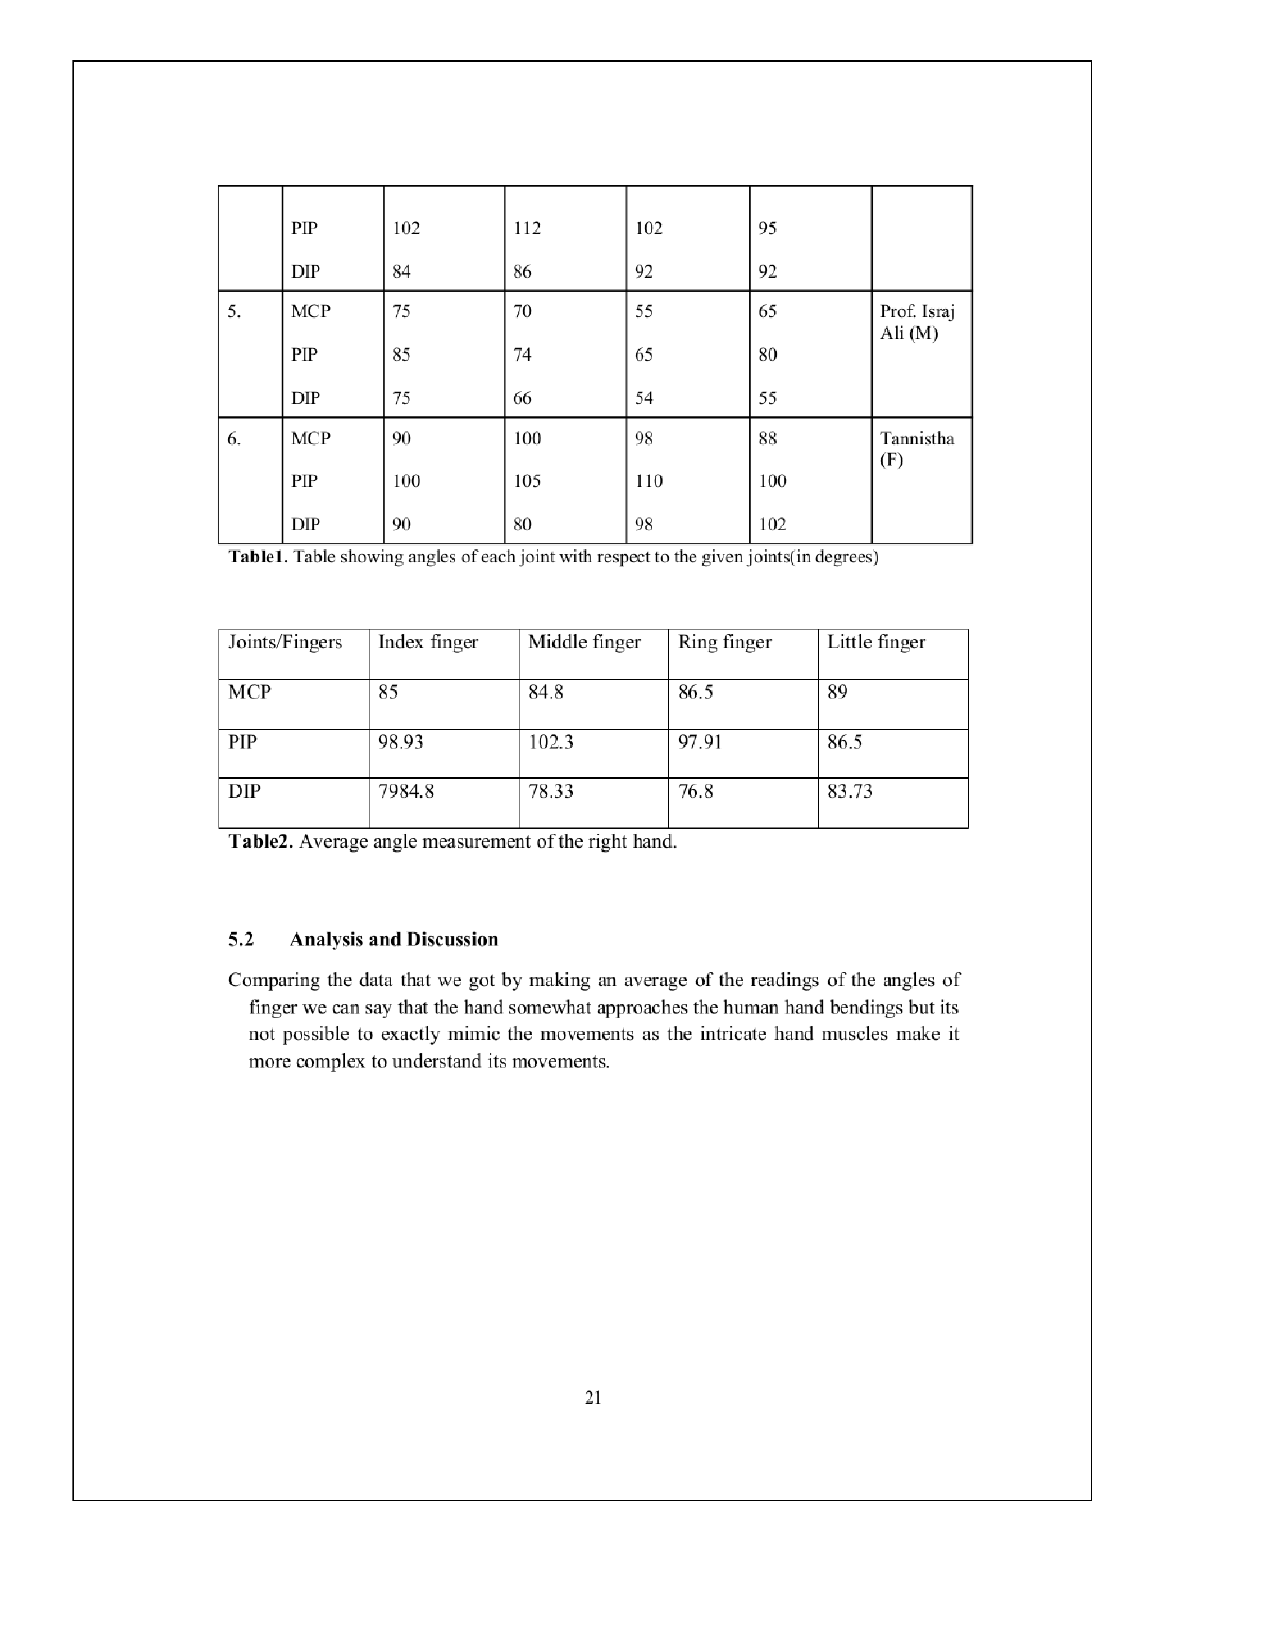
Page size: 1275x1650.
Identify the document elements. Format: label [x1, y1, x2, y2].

picture [72, 60, 1092, 1501]
